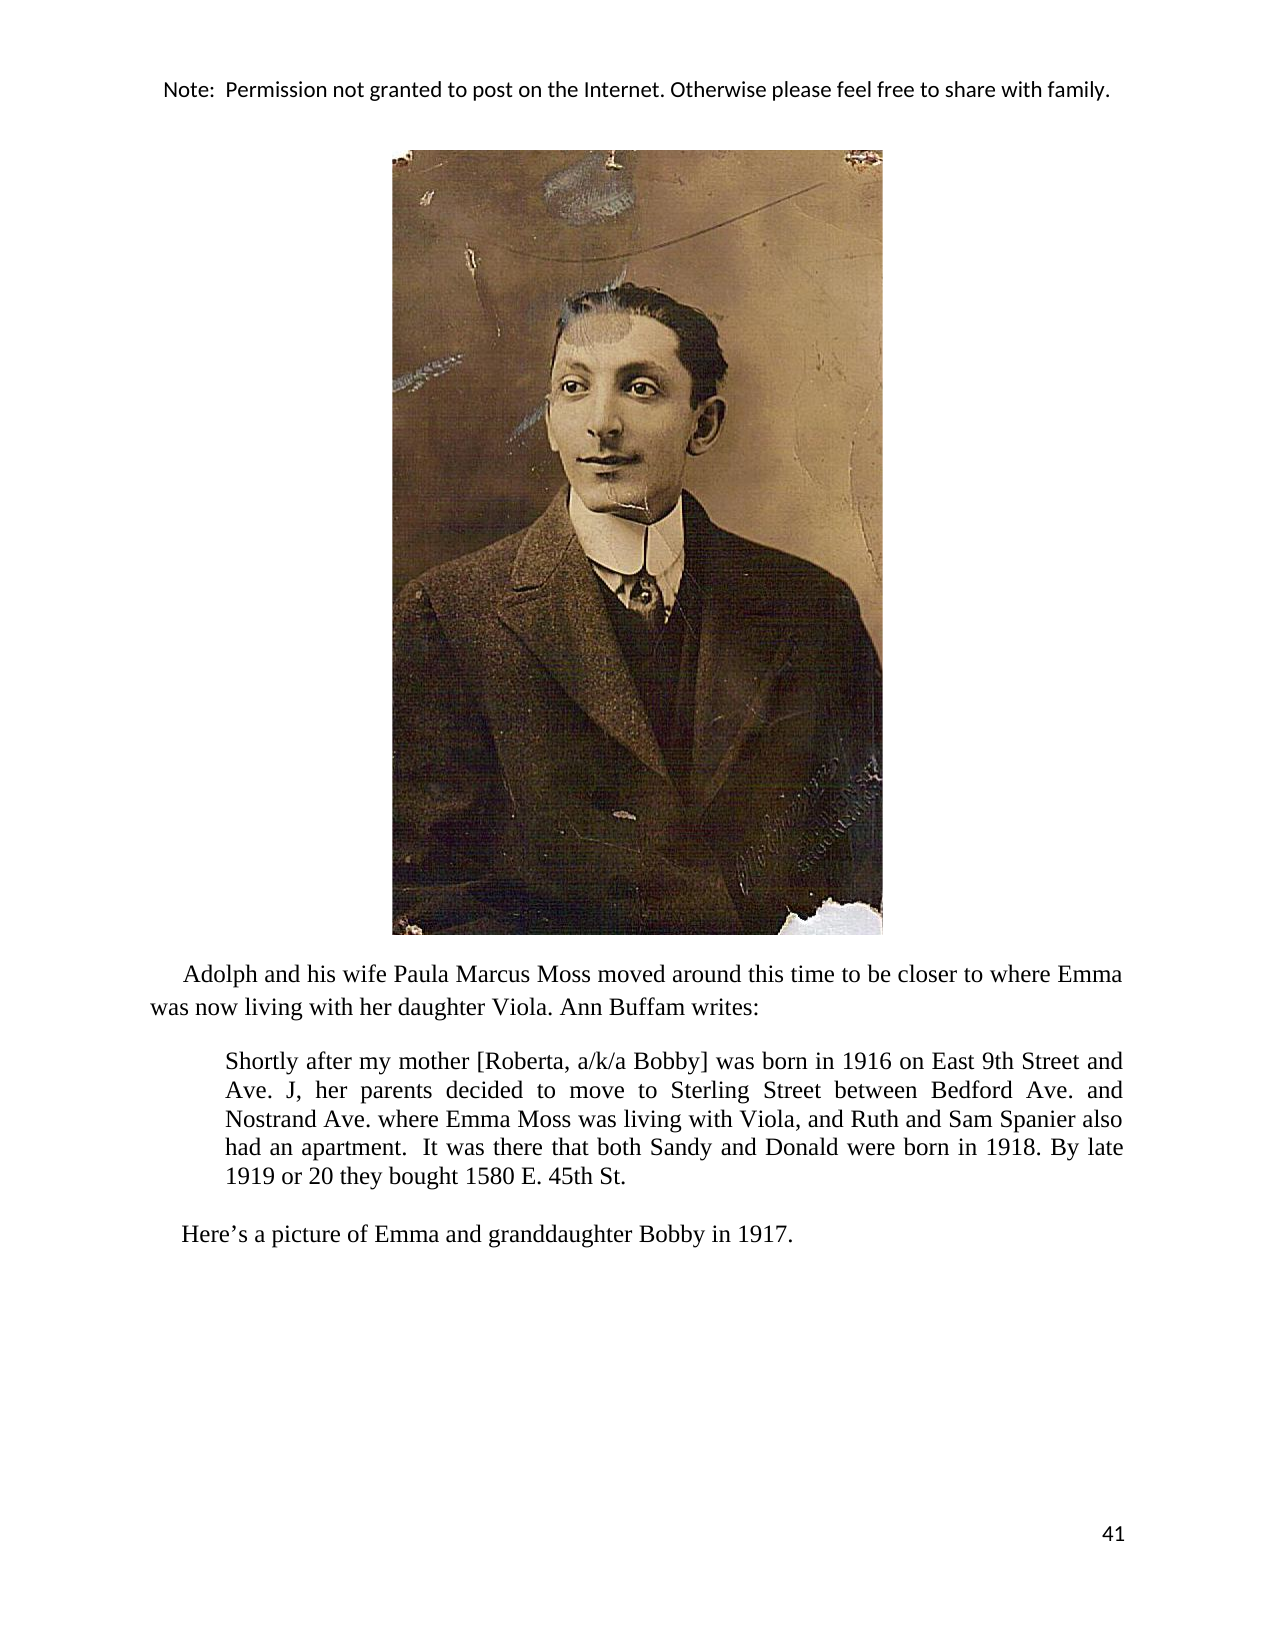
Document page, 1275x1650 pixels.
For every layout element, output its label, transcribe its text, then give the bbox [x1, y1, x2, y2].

text Here’s a picture of Emma and granddaughter Bobby in 1917. [150, 1219, 1125, 1247]
text Shortly after my mother [Roberta, a/k/a Bobby] was born in 1916 on East 9th Street and Ave. J, her parents decided to move to Sterling Street between Bedford Ave. and Nostrand Ave. where Emma Moss was living with Viola, and Ruth and Sam Spanier also had an apartment. It was there that both Sandy and Donald were born in 1918. By late 1919 or 20 they bought 1580 E. 45th St. [225, 1046, 1125, 1190]
text Adolph and his wife Paula Marcus Moss moved around this time to be closer to where Emma was now living with her daughter Viola. Ann Buffam writes: [150, 959, 1125, 1021]
picture [392, 150, 883, 935]
